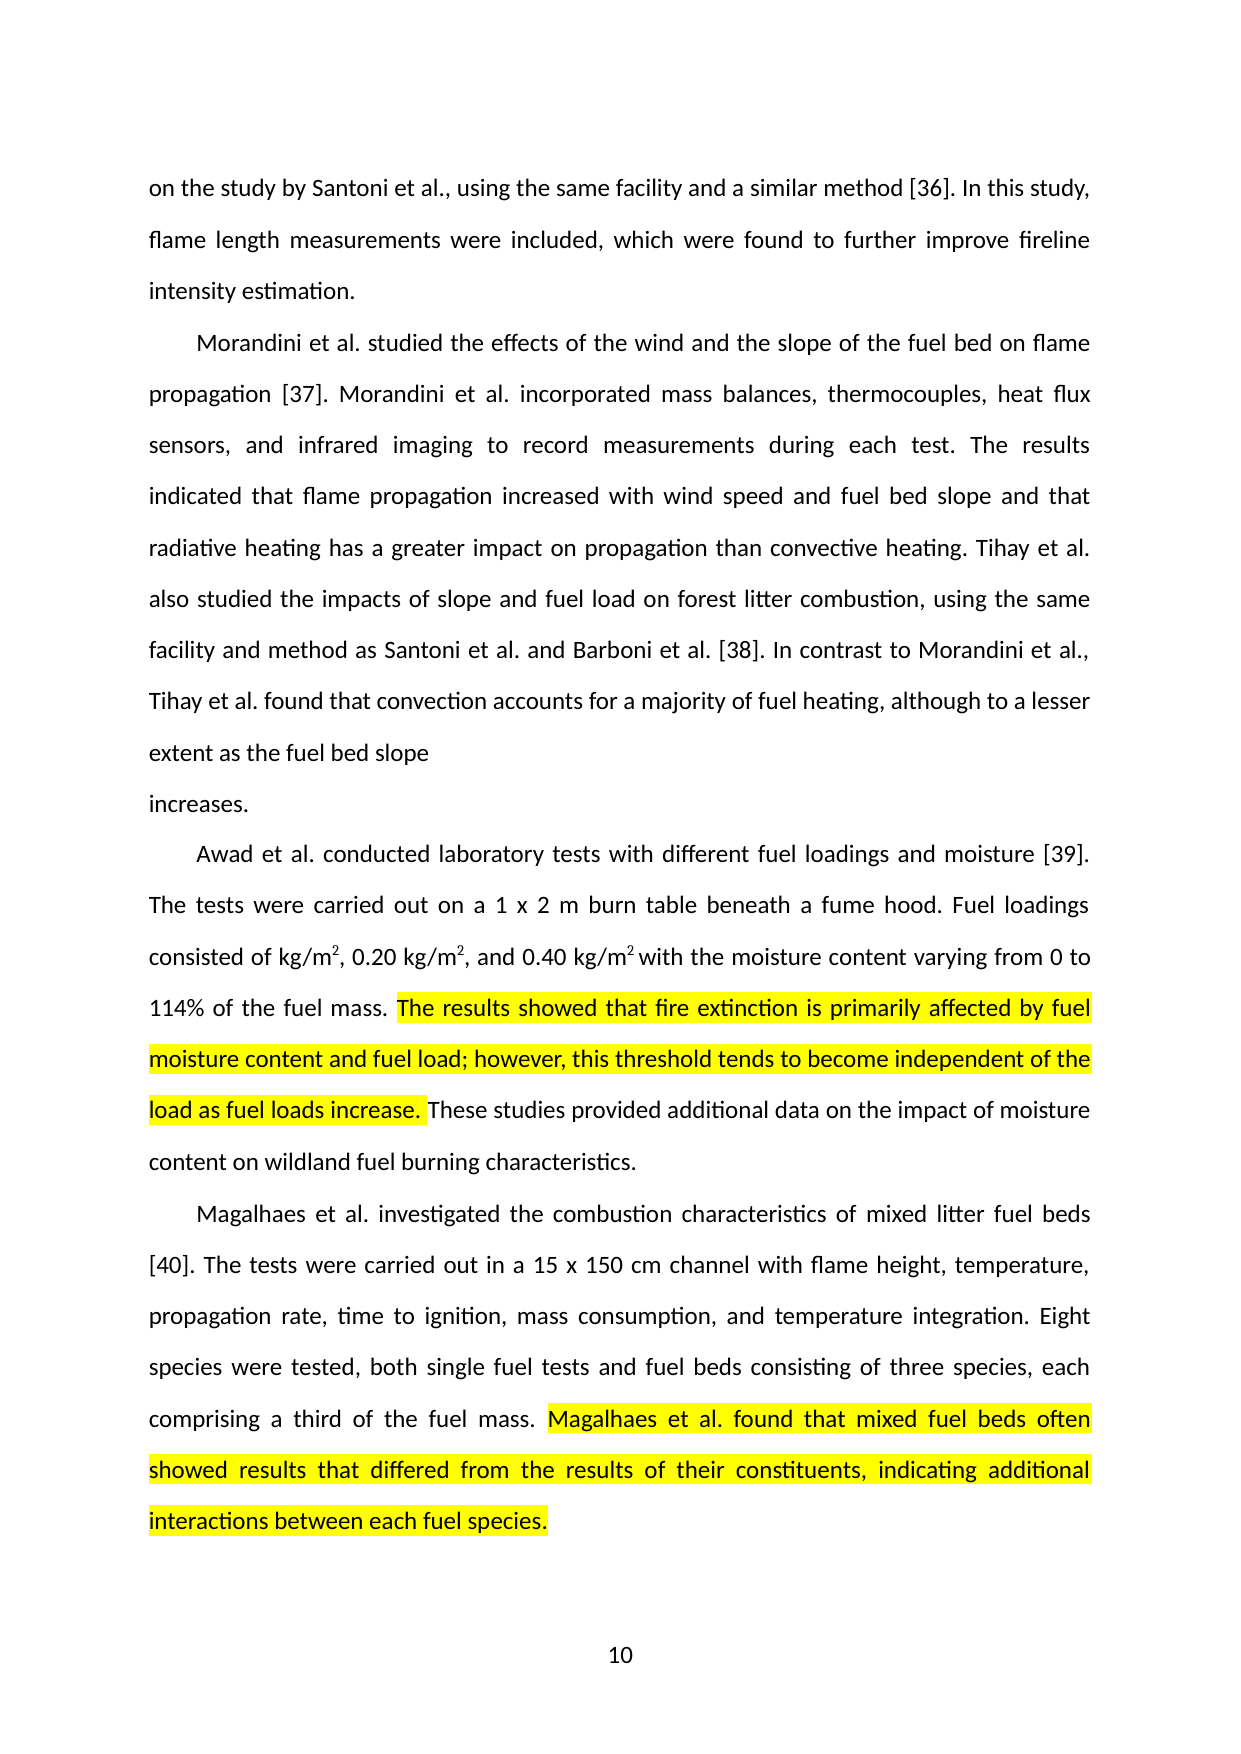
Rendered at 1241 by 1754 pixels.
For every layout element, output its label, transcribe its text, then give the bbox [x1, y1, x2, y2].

text Morandini et al. studied the effects of the wind and the slope of the fuel bed on flame propagation [37]. Morandini et al. incorporated mass balances, thermocouples, heat flux sensors, and infrared imaging to record measurements during each test. The results indicated that flame propagation increased with wind speed and fuel bed slope and that radiative heating has a greater impact on propagation than convective heating. Tihay et al. also studied the impacts of slope and fuel load on forest litter combustion, using the same facility and method as Santoni et al. and Barboni et al. [38]. In contrast to Morandini et al., Tihay et al. found that convection accounts for a majority of fuel heating, although to a lesser extent as the fuel bed slope [148, 327, 1092, 767]
text Magalhaes et al. investigated the combustion characteristics of mixed litter fuel beds [40]. The tests were carried out in a 15 x 150 cm channel with flame height, temperature, propagation rate, time to ignition, mass consumption, and temperature integration. Eight species were tested, both single fuel tests and fuel beds consisting of three species, each comprising a third of the fuel mass. Magalhaes et al. found that mixed fuel beds often showed results that differed from the results of their constituents, indicating additional interactions between each fuel species. [148, 1198, 1092, 1536]
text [148, 172, 1092, 306]
text increases. [148, 788, 1092, 819]
text Awad et al. conducted laboratory tests with different fuel loadings and moisture [39]. The tests were carried out on a 1 x 2 m burn table beneath a fume hood. Fuel loadings consisted of kg/m2, 0.20 kg/m2, and 0.40 kg/m2 with the moisture content varying from 0 to 114% of the fuel mass. The results showed that fire extinction is primarily affected by fuel moisture content and fuel load; however, this threshold tends to become independent of the load as fuel loads increase. These studies provided additional data on the impact of moisture content on wildland fuel burning characteristics. [148, 838, 1092, 1176]
